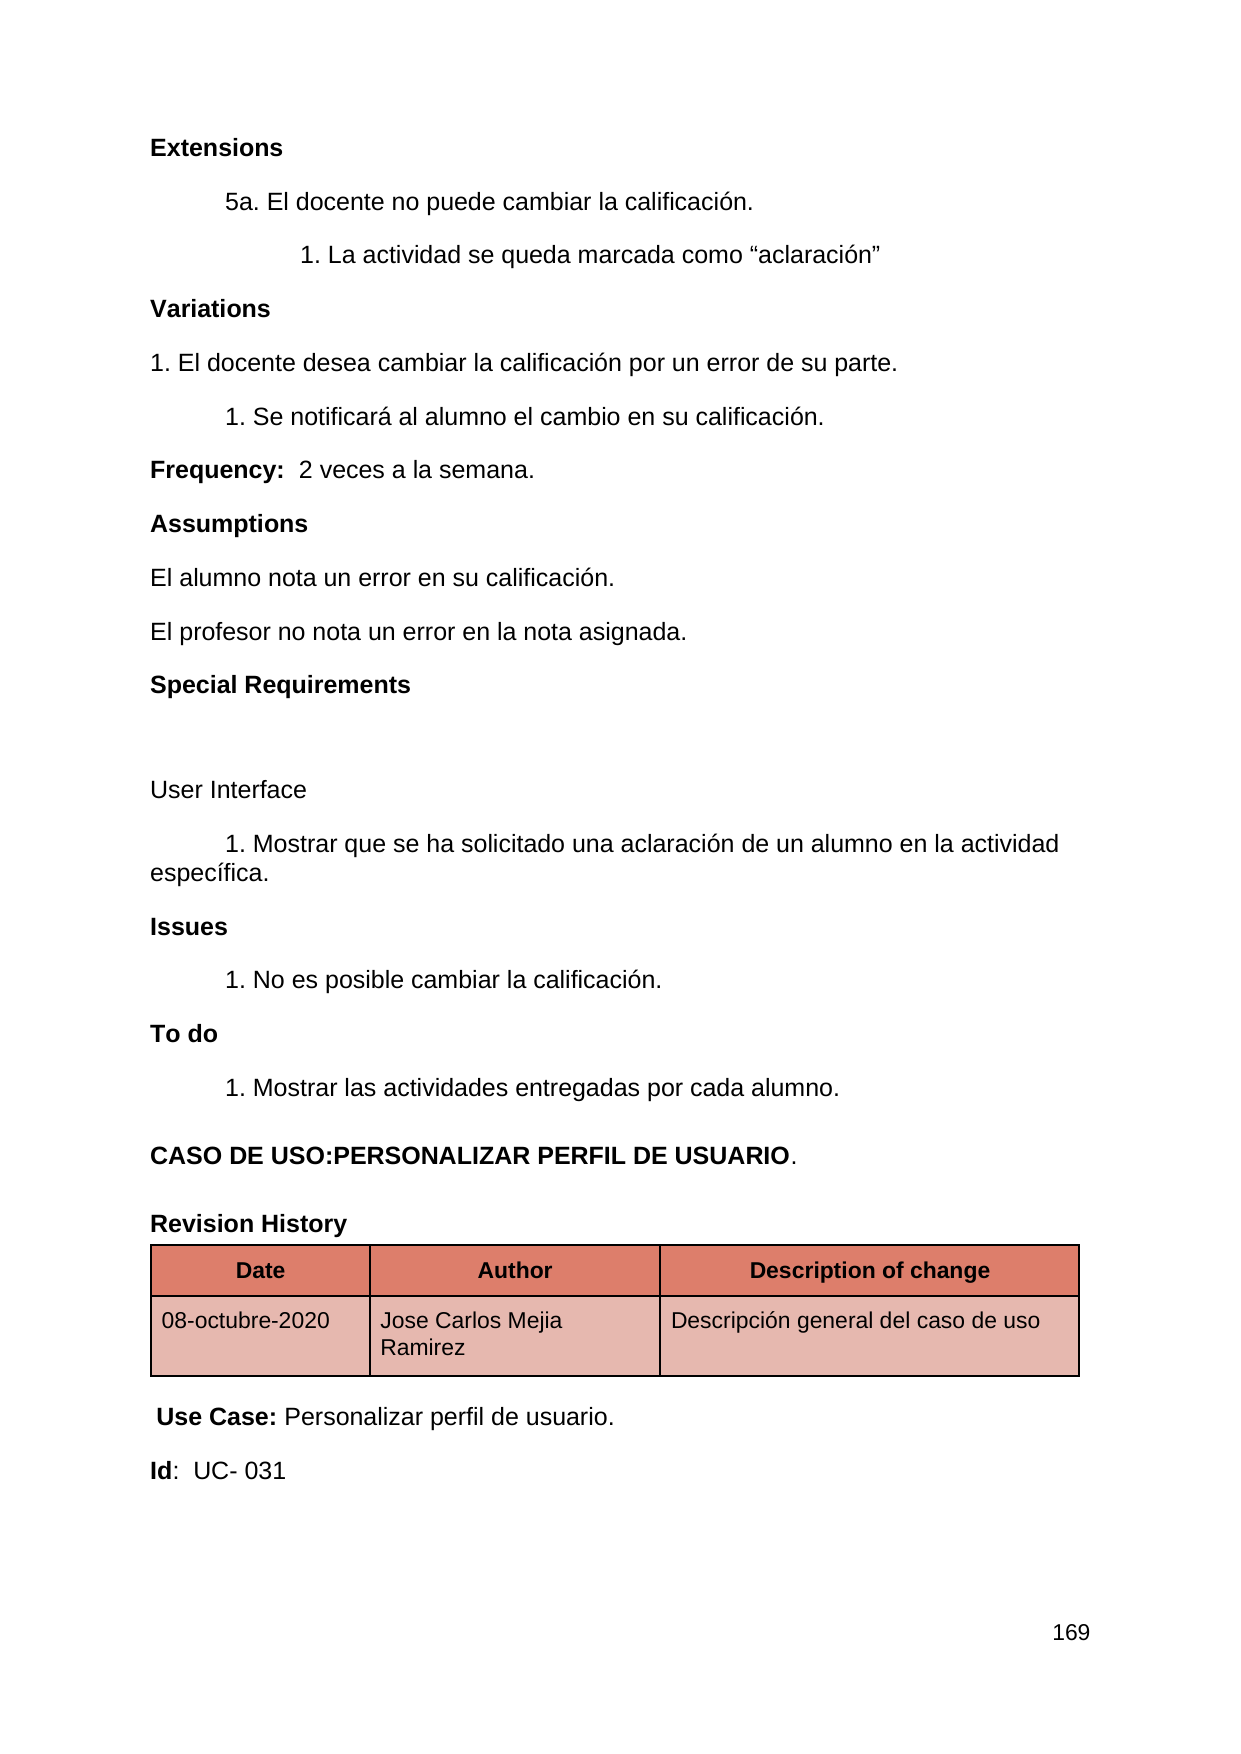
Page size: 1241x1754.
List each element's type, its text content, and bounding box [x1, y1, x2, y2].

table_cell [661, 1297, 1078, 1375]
text Issues [150, 912, 1090, 940]
text 5a. El docente no puede cambiar la calificación. [225, 187, 1090, 215]
text Extensions [150, 133, 1090, 162]
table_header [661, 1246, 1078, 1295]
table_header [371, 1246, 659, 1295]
text 1. Mostrar que se ha solicitado una aclaración de un alumno en la actividad específica. [150, 829, 1090, 887]
text To do [150, 1019, 1090, 1048]
text Frequency: 2 veces a la semana. [150, 455, 1090, 484]
text Special Requirements [150, 670, 1090, 699]
text Assumptions [150, 509, 1090, 538]
text User Interface [150, 775, 1090, 804]
text 1. No es posible cambiar la calificación. [150, 965, 1090, 994]
text 1. Mostrar las actividades entregadas por cada alumno. [150, 1073, 1090, 1102]
text 1. Se notificará al alumno el cambio en su calificación. [150, 402, 1090, 430]
text CASO DE USO:PERSONALIZAR PERFIL DE USUARIO. [150, 1141, 1090, 1170]
text Revision History [150, 1209, 1090, 1238]
text Variations [150, 294, 1090, 323]
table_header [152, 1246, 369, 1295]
text Use Case: Personalizar perfil de usuario. [150, 1402, 1090, 1431]
text El alumno nota un error en su calificación. [150, 563, 1090, 592]
text 1. La actividad se queda marcada como “aclaración” [225, 240, 1090, 269]
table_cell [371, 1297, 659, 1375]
text 1. El docente desea cambiar la calificación por un error de su parte. [150, 348, 1090, 377]
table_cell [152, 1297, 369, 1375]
text El profesor no nota un error en la nota asignada. [150, 617, 1090, 645]
text Id: UC- 031 [150, 1456, 1090, 1484]
